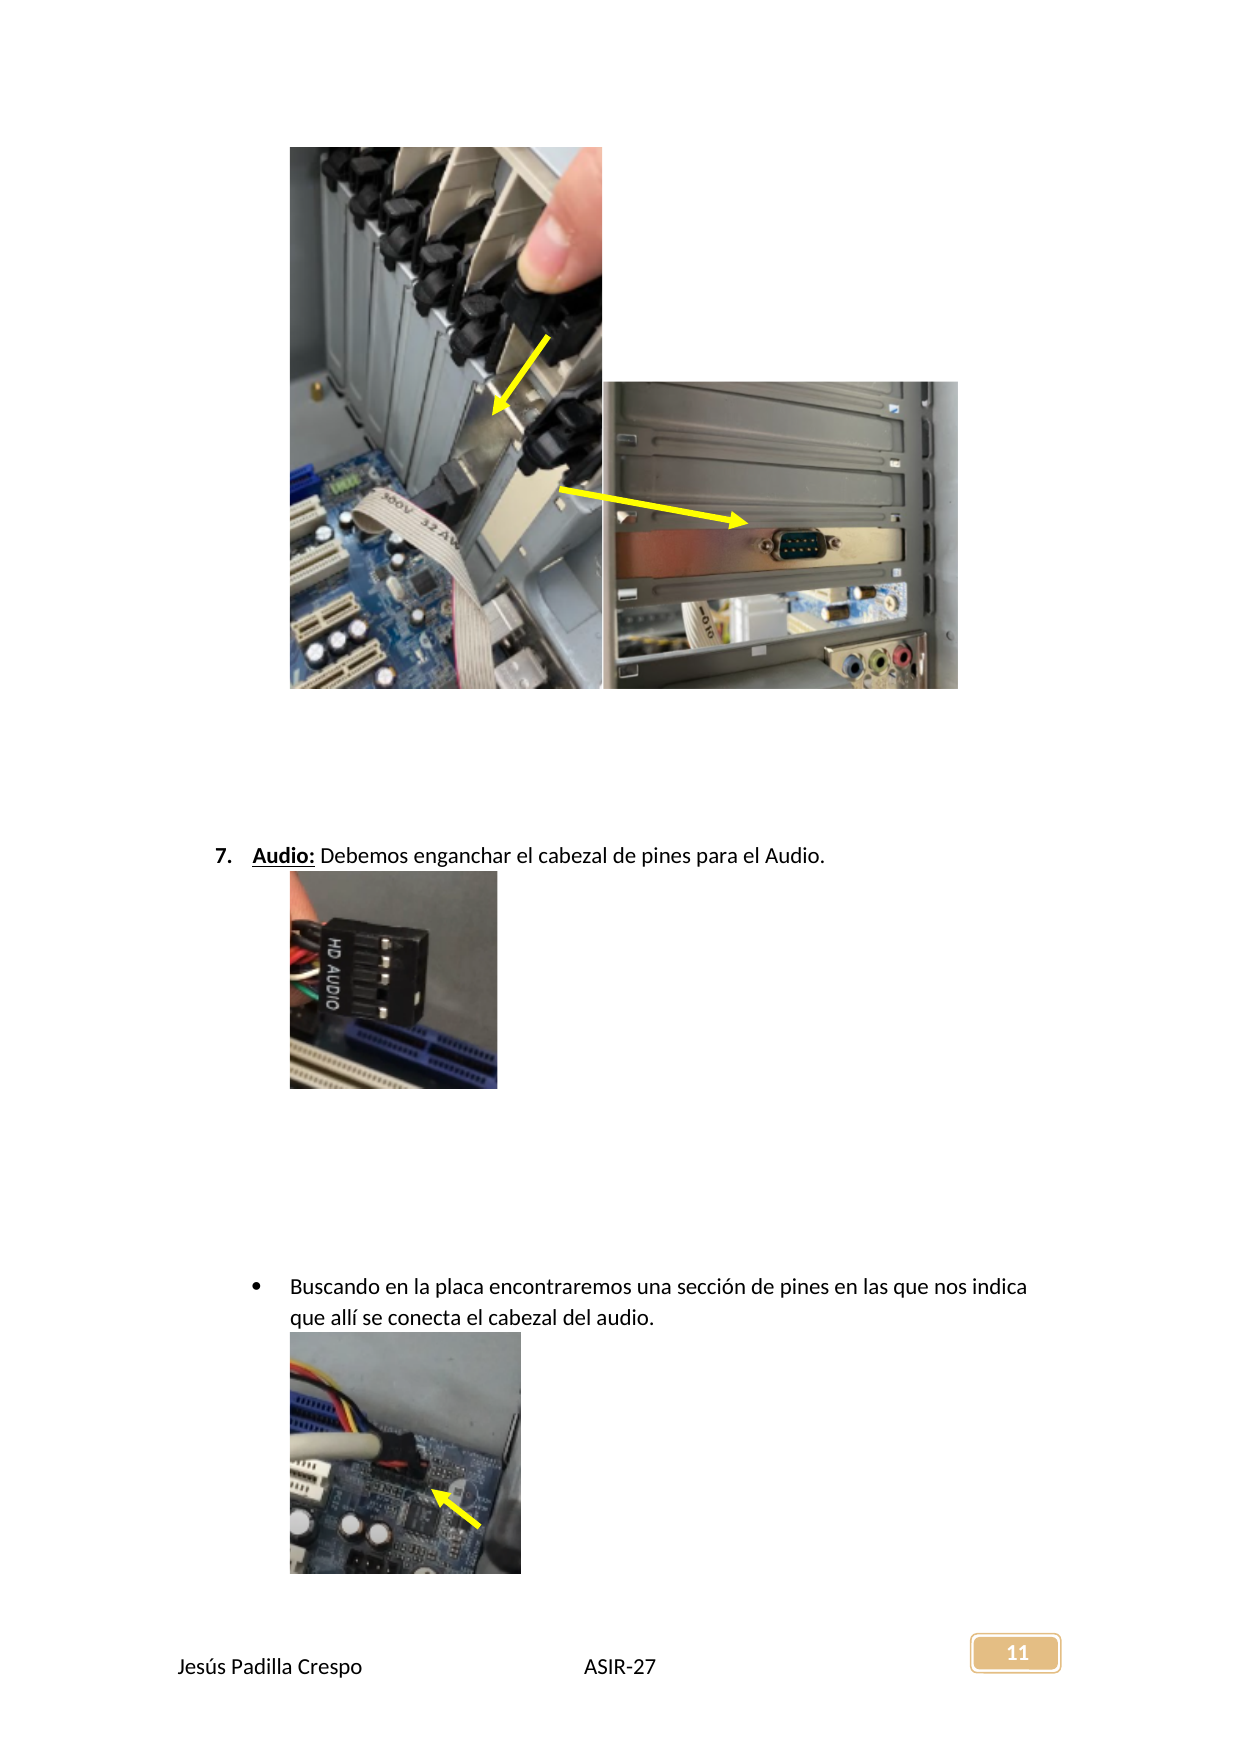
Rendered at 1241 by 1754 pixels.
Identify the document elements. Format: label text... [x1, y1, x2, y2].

picture [289, 871, 498, 1089]
picture [604, 382, 958, 689]
picture [289, 1332, 521, 1574]
list Audio: Debemos enganchar el cabezal de pines para el Audio. [215, 842, 1063, 869]
list Buscando en la placa encontraremos una sección de pines en las que nos indica que allí se conecta el cabezal del audio. [252, 1272, 1063, 1331]
picture [289, 147, 603, 689]
